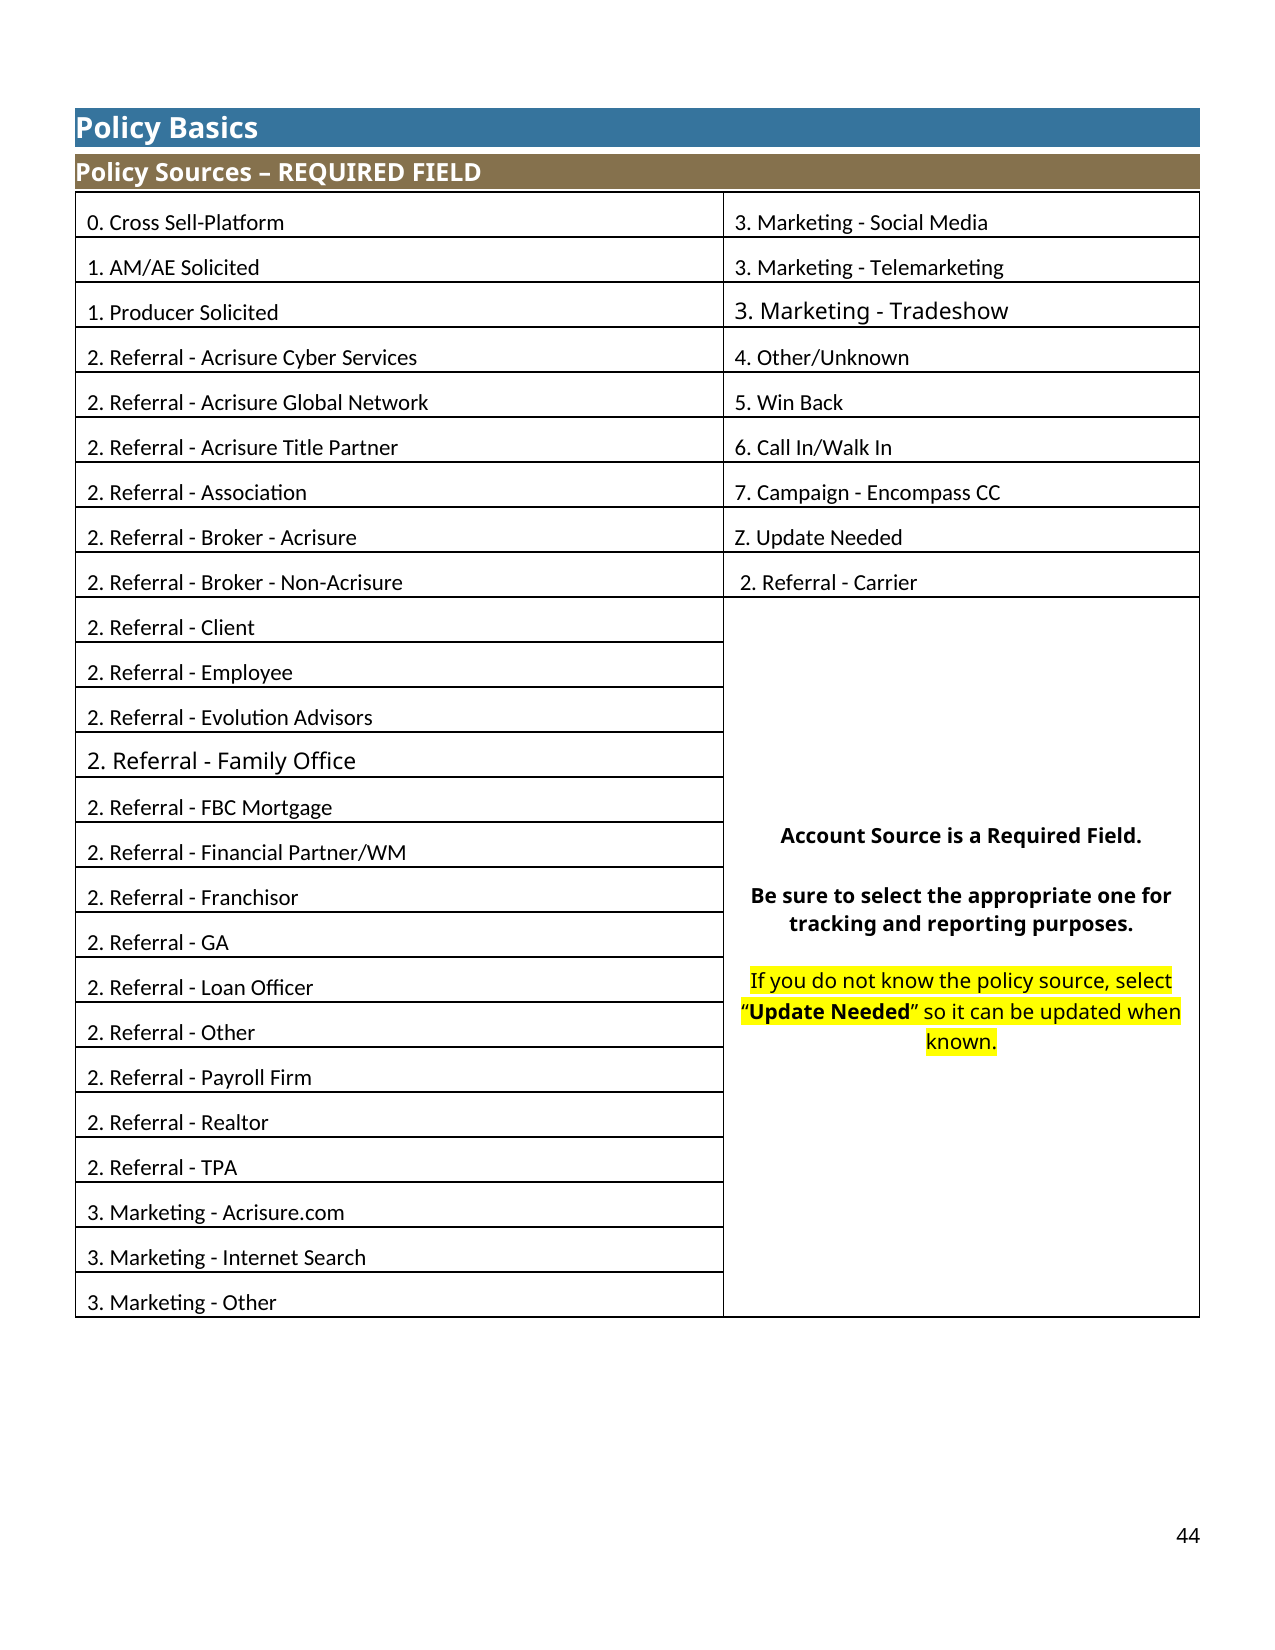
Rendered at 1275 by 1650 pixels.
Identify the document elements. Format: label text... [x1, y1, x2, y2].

table_cell 2. Referral - Carrier [724, 553, 1199, 596]
table_cell 1. Producer Solicited [76, 283, 723, 326]
table_cell 3. Marketing - Internet Search [76, 1228, 723, 1271]
table_cell 4. Other/Unknown [724, 328, 1199, 371]
table_cell 3. Marketing - Acrisure.com [76, 1183, 723, 1226]
table_cell 5. Win Back [724, 373, 1199, 416]
table_cell 3. Marketing - Tradeshow [724, 283, 1199, 326]
table_cell 2. Referral - Association [76, 463, 723, 506]
table_cell 2. Referral - GA [76, 913, 723, 956]
table_cell Account Source is a Required Field. Be sure to select the appropriate one for tracking and reporting purposes. If you do not know the policy source, select “Update Needed” so it can be updated when known. [724, 598, 1199, 1316]
table_header 3. Marketing - Social Media [724, 193, 1199, 236]
table_cell 2. Referral - Other [76, 1003, 723, 1046]
table_cell 2. Referral - Payroll Firm [76, 1048, 723, 1091]
table_cell 2. Referral - Loan Officer [76, 958, 723, 1001]
table_cell 6. Call In/Walk In [724, 418, 1199, 461]
table_cell 2. Referral - Acrisure Global Network [76, 373, 723, 416]
table_cell 2. Referral - FBC Mortgage [76, 778, 723, 821]
table_cell 2. Referral - Family Office [76, 733, 723, 776]
table_cell 2. Referral - Acrisure Cyber Services [76, 328, 723, 371]
table_cell 2. Referral - Employee [76, 643, 723, 686]
subtitle Policy Sources – REQUIRED FIELD [75, 154, 1200, 189]
table_cell 2. Referral - Broker - Acrisure [76, 508, 723, 551]
table_cell 2. Referral - Broker - Non-Acrisure [76, 553, 723, 596]
table_cell Z. Update Needed [724, 508, 1199, 551]
table_cell 2. Referral - Evolution Advisors [76, 688, 723, 731]
table_cell 7. Campaign - Encompass CC [724, 463, 1199, 506]
table_cell 3. Marketing - Other [76, 1273, 723, 1316]
table_cell 2. Referral - Realtor [76, 1093, 723, 1136]
table_header 0. Cross Sell-Platform [76, 193, 723, 236]
table_cell 3. Marketing - Telemarketing [724, 238, 1199, 281]
table_cell 2. Referral - Acrisure Title Partner [76, 418, 723, 461]
table_cell 2. Referral - Franchisor [76, 868, 723, 911]
table_cell 2. Referral - TPA [76, 1138, 723, 1181]
subtitle Policy Basics [75, 108, 1200, 147]
table_cell 1. AM/AE Solicited [76, 238, 723, 281]
table_cell 2. Referral - Financial Partner/WM [76, 823, 723, 866]
table_cell 2. Referral - Client [76, 598, 723, 641]
